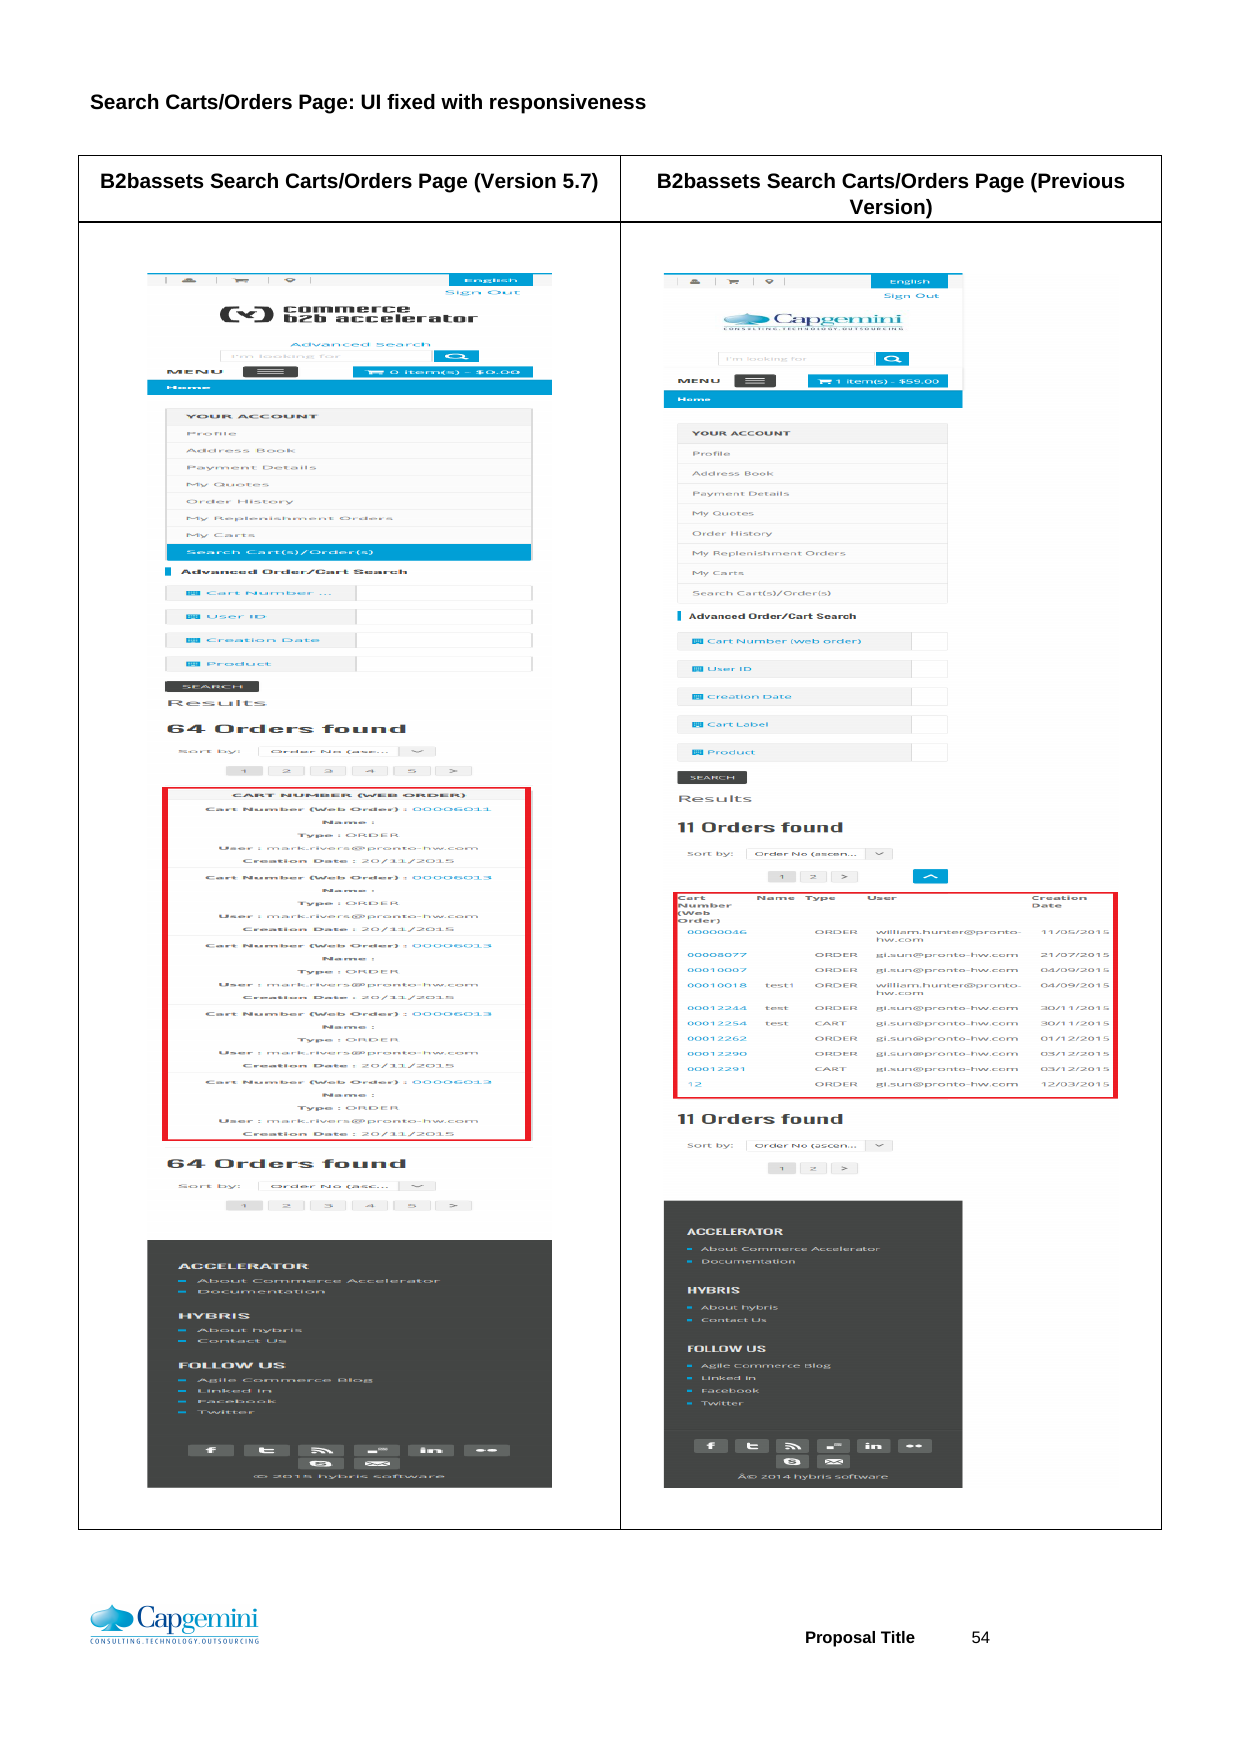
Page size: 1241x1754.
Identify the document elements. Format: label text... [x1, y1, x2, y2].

picture [147, 275, 552, 379]
picture [90, 1604, 259, 1644]
table_cell [79, 223, 620, 1529]
table_cell [621, 223, 1161, 1529]
table_header B2bassets Search Carts/Orders Page (Version 5.7) [79, 156, 620, 221]
text Search Carts/Orders Page: UI fixed with responsiveness [90, 90, 1150, 114]
table_header B2bassets Search Carts/Orders Page (Previous Version) [621, 156, 1161, 221]
picture [147, 396, 552, 1488]
picture [663, 273, 1119, 1488]
